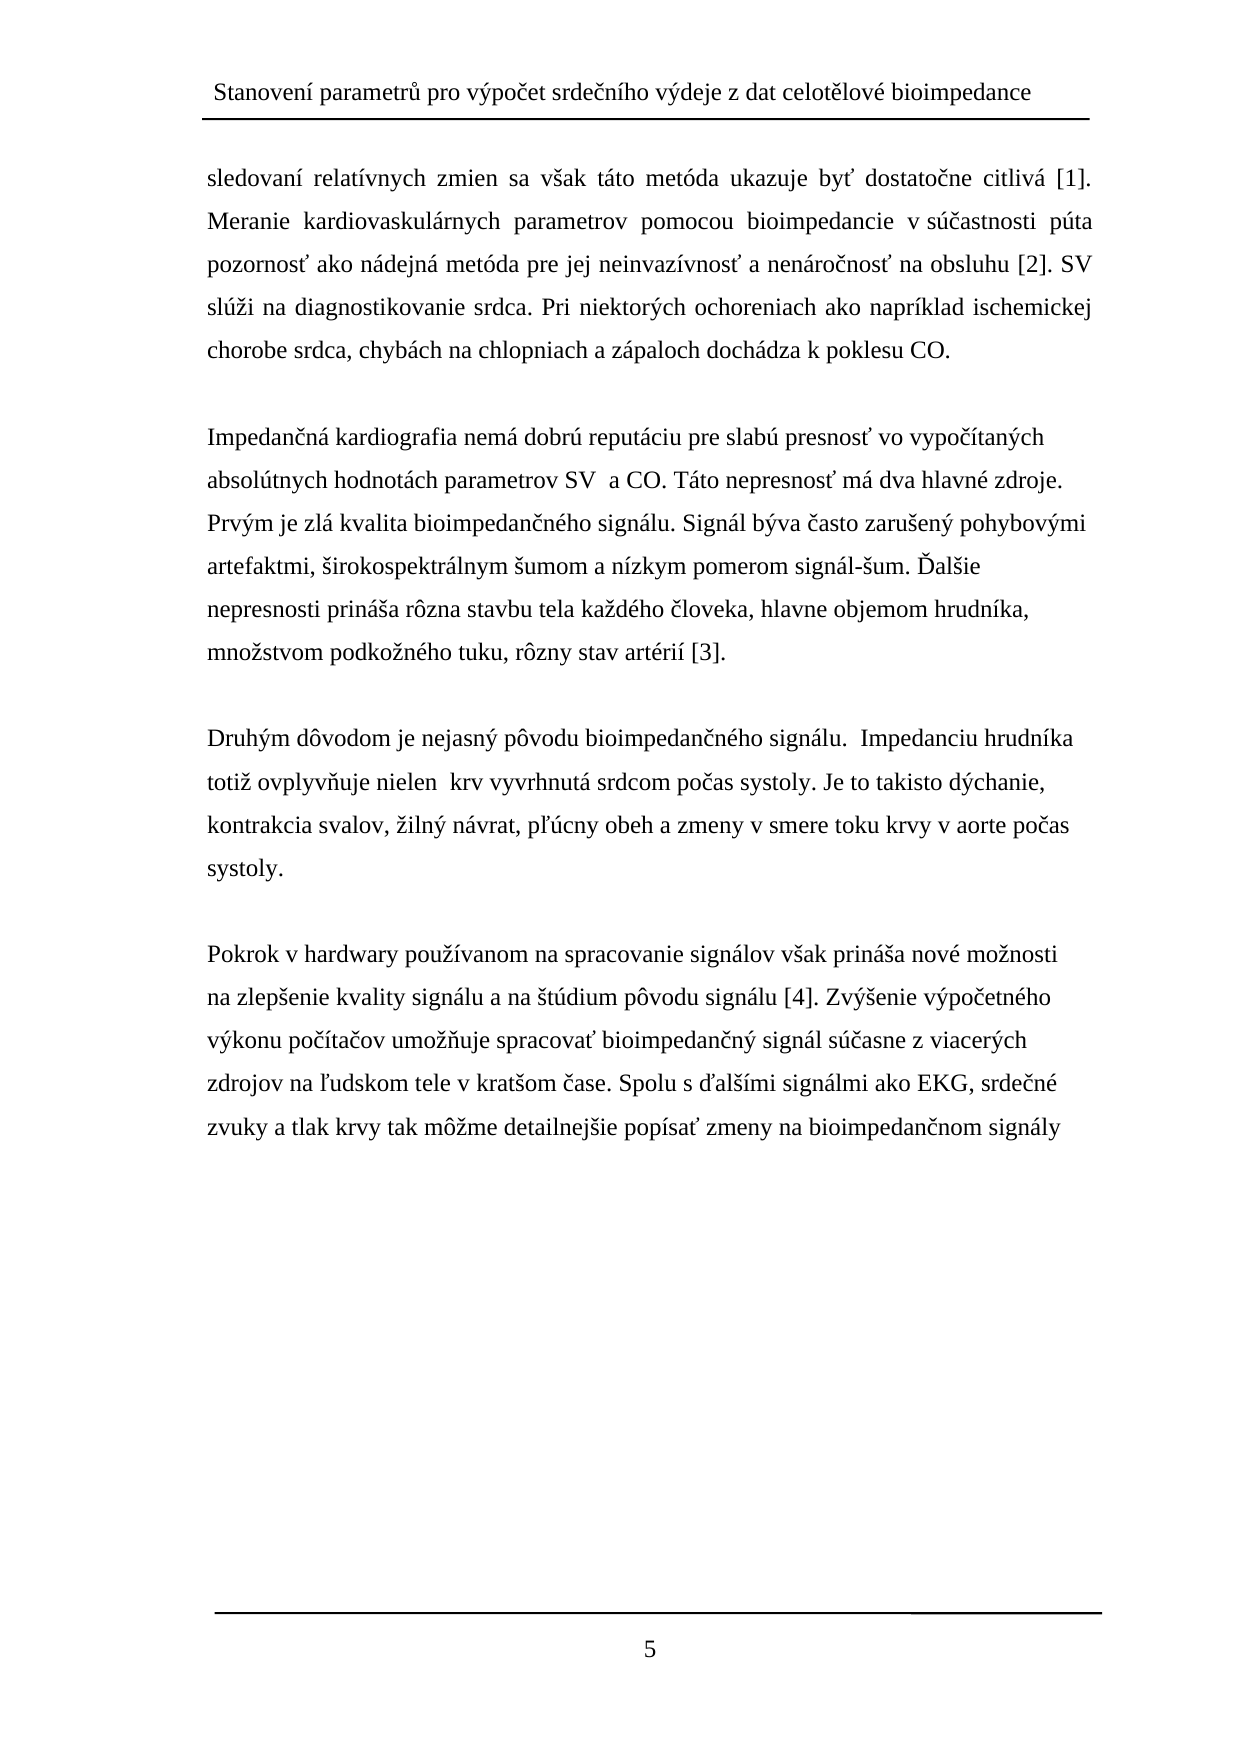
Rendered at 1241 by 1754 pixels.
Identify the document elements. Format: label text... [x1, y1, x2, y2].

text Impedančná kardiografia nemá dobrú reputáciu pre slabú presnosť vo vypočítaných absolútnych hodnotách parametrov SV a CO. Táto nepresnosť má dva hlavné zdroje. Prvým je zlá kvalita bioimpedančného signálu. Signál býva často zarušený pohybovými artefaktmi, širokospektrálnym šumom a nízkym pomerom signál-šum. Ďalšie nepresnosti prináša rôzna stavbu tela každého človeka, hlavne objemom hrudníka, množstvom podkožného tuku, rôzny stav artérií [3]. [207, 422, 1092, 666]
text Druhým dôvodom je nejasný pôvodu bioimpedančného signálu. Impedanciu hrudníka totiž ovplyvňuje nielen krv vyvrhnutá srdcom počas systoly. Je to takisto dýchanie, kontrakcia svalov, žilný návrat, pľúcny obeh a zmeny v smere toku krvy v aorte počas systoly. [207, 723, 1092, 882]
text Pokrok v hardwary používanom na spracovanie signálov však prináša nové možnosti na zlepšenie kvality signálu a na štúdium pôvodu signálu [4]. Zvýšenie výpočetného výkonu počítačov umožňuje spracovať bioimpedančný signál súčasne z viacerých zdrojov na ľudskom tele v kratšom čase. Spolu s ďalšími signálmi ako EKG, srdečné zvuky a tlak krvy tak môžme detailnejšie popísať zmeny na bioimpedančnom signály [207, 939, 1092, 1140]
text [207, 163, 1092, 364]
